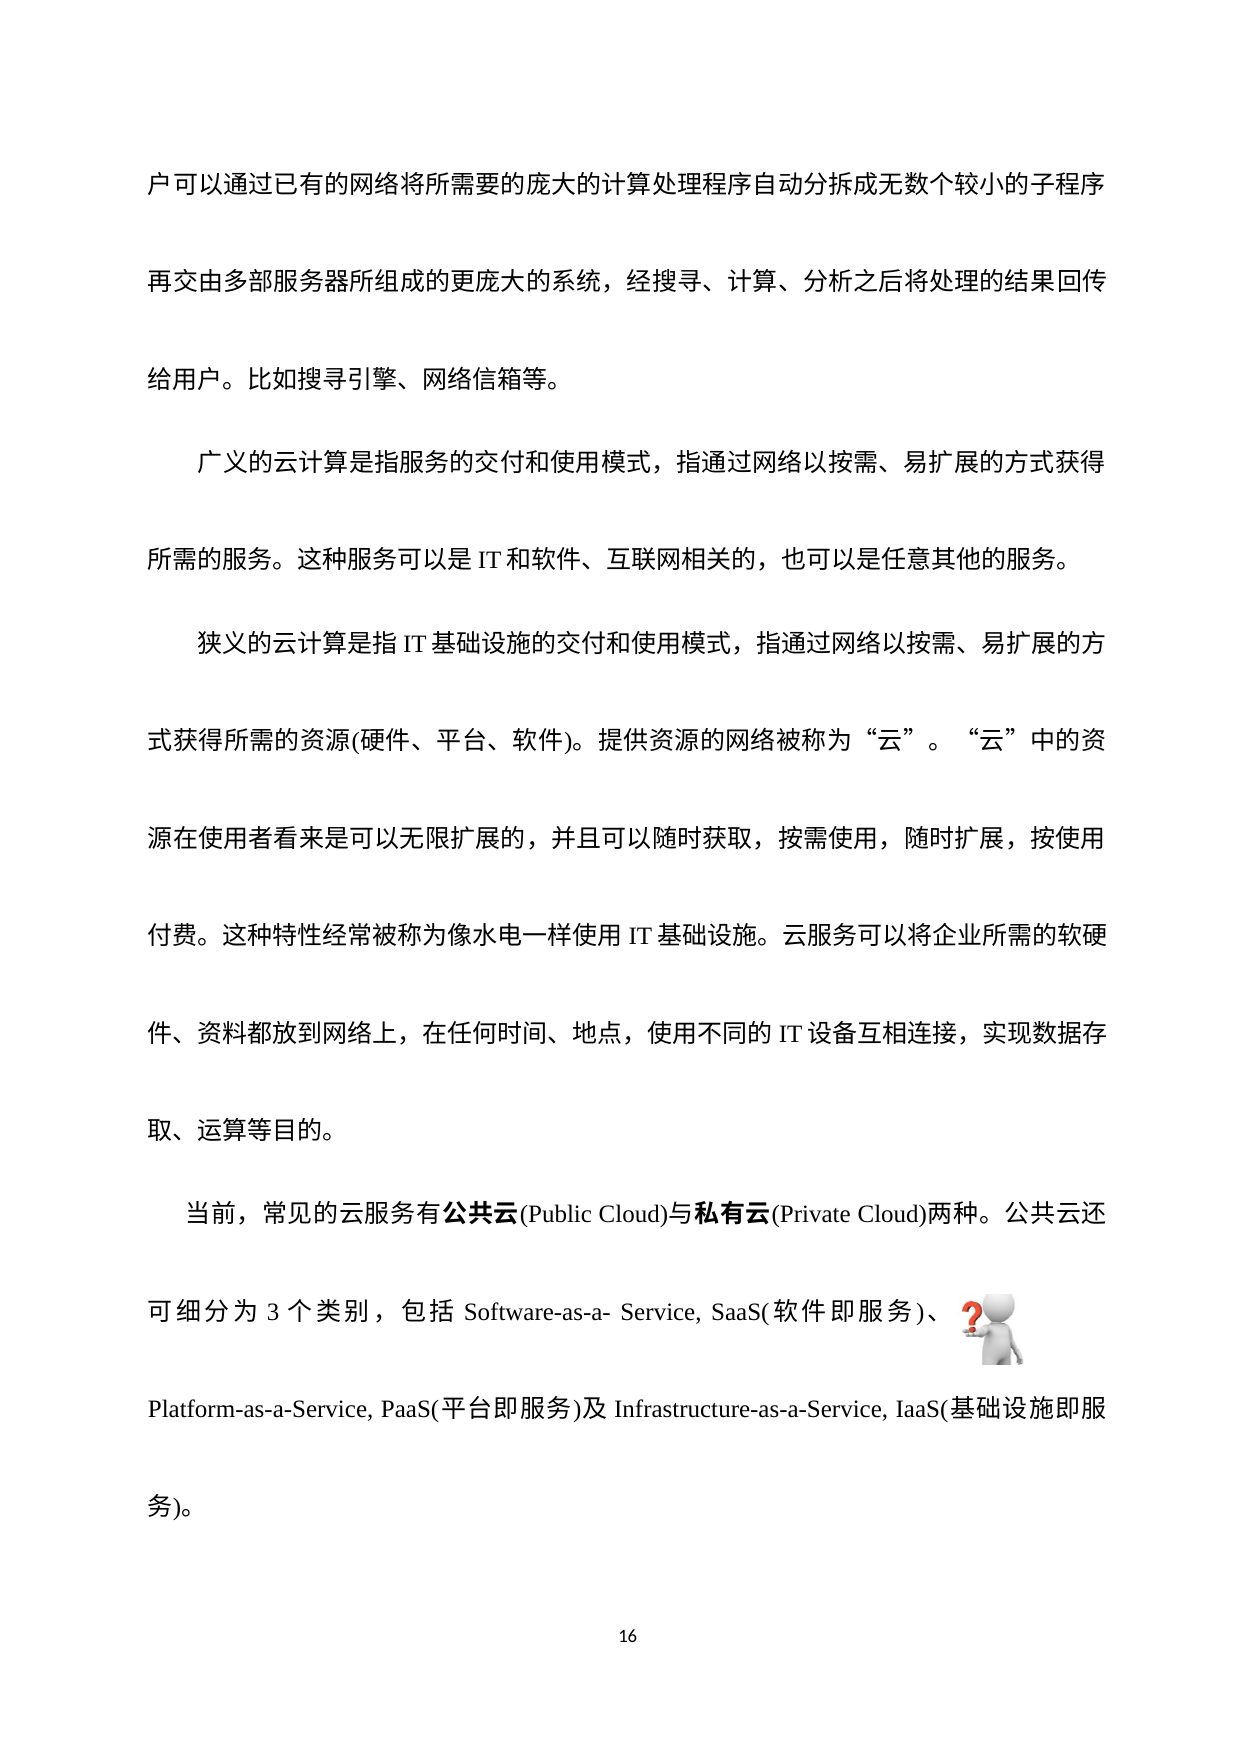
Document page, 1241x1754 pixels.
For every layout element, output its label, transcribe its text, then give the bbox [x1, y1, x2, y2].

text 广义的云计算是指服务的交付和使用模式，指通过网络以按需、易扩展的方式获得所需的服务。这种服务可以是IT和软件、互联网相关的，也可以是任意其他的服务。 [148, 428, 1107, 591]
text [148, 150, 1107, 410]
text 当前，常见的云服务有公共云(Public Cloud)与私有云(Private Cloud)两种。公共云还可细分为3个类别，包括Software-as-a- Service, SaaS(软件即服务)、Platform-as-a-Service, PaaS(平台即服务)及Infrastructure-as-a-Service, IaaS(基础设施即服务)。 [148, 1179, 1107, 1537]
text 狭义的云计算是指IT基础设施的交付和使用模式，指通过网络以按需、易扩展的方式获得所需的资源(硬件、平台、软件)。提供资源的网络被称为“云”。“云”中的资源在使用者看来是可以无限扩展的，并且可以随时获取，按需使用，随时扩展，按使用付费。这种特性经常被称为像水电一样使用IT基础设施。云服务可以将企业所需的软硬件、资料都放到网络上，在任何时间、地点，使用不同的IT设备互相连接，实现数据存取、运算等目的。 [148, 609, 1107, 1161]
